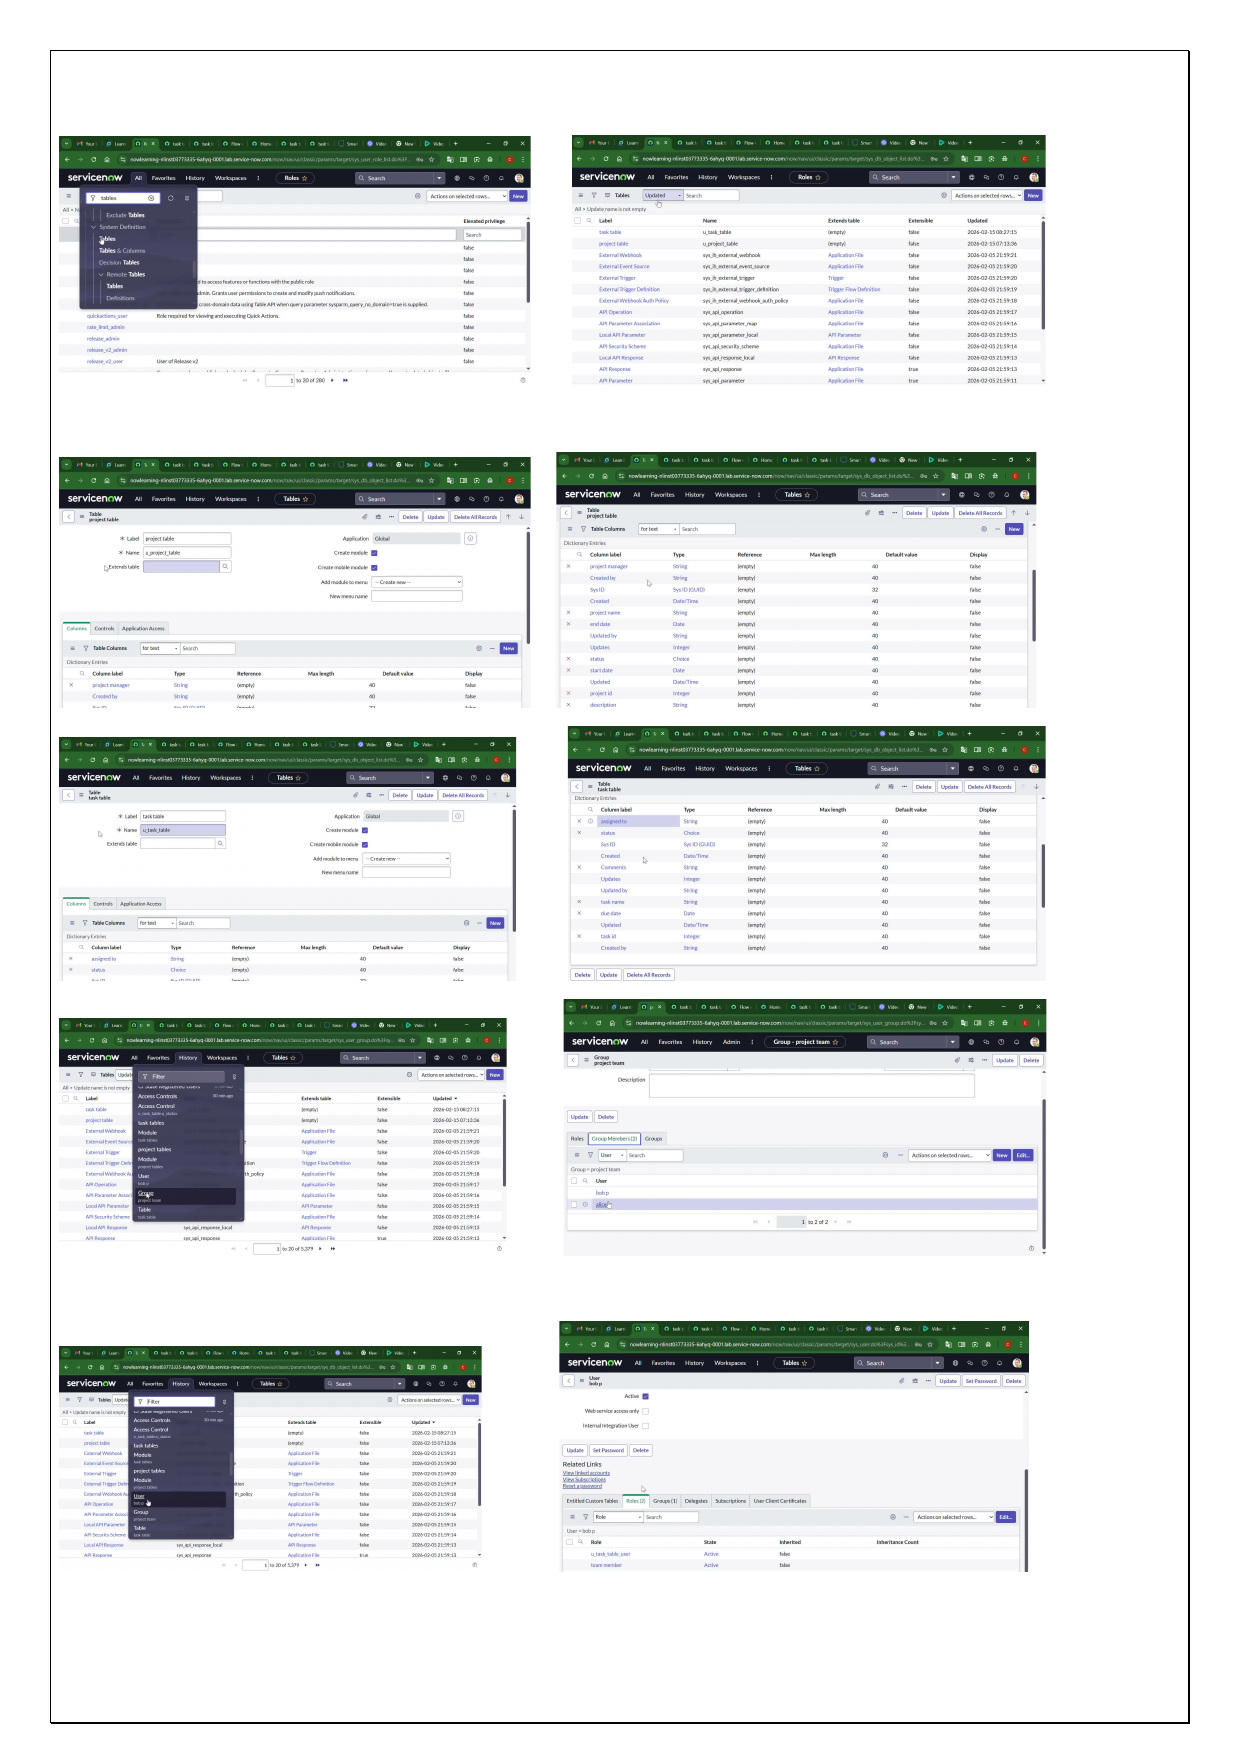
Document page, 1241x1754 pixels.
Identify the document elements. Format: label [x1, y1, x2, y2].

picture [59, 1018, 507, 1256]
picture [567, 726, 1046, 981]
picture [59, 737, 517, 981]
picture [572, 135, 1046, 388]
picture [59, 136, 531, 388]
picture [563, 999, 1047, 1256]
picture [59, 1346, 482, 1572]
picture [59, 457, 531, 708]
picture [556, 452, 1037, 708]
picture [559, 1321, 1029, 1572]
